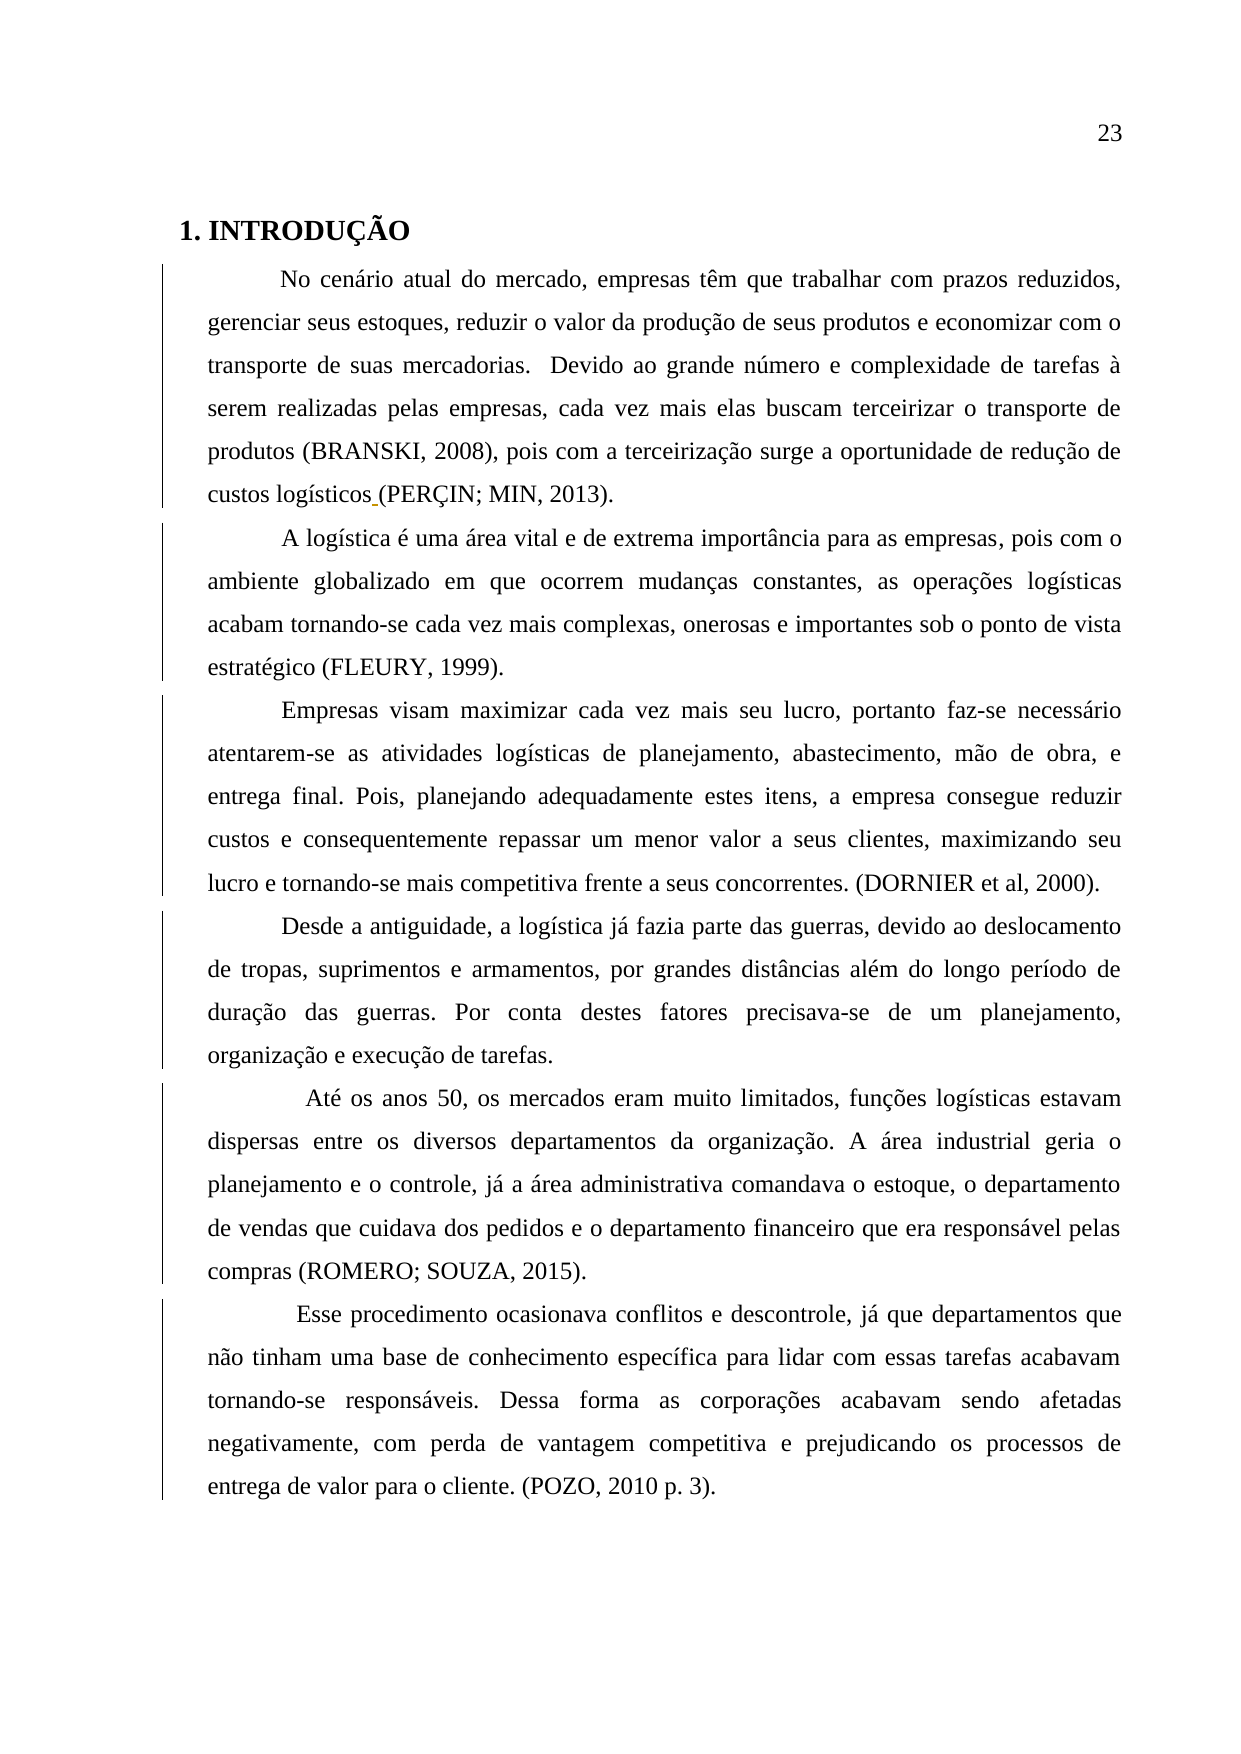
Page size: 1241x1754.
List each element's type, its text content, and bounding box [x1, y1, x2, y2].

text No cenário atual do mercado, empresas têm que trabalhar com prazos reduzidos, gerenciar seus estoques, reduzir o valor da produção de seus produtos e economizar com o transporte de suas mercadorias. Devido ao grande número e complexidade de tarefas à serem realizadas pelas empresas, cada vez mais elas buscam terceirizar o transporte de produtos (BRANSKI, 2008), pois com a terceirização surge a oportunidade de redução de custos logísticos(PERÇIN; MIN, 2013). [207, 264, 1122, 508]
text Empresas visam maximizar cada vez mais seu lucro, portanto faz-se necessário atentarem-se as atividades logísticas de planejamento, abastecimento, mão de obra, e entrega final. Pois, planejando adequadamente estes itens, a empresa consegue reduzir custos e consequentemente repassar um menor valor a seus clientes, maximizando seu lucro e tornando-se mais competitiva frente a seus concorrentes. (DORNIER et al, 2000). [207, 695, 1122, 896]
text Até os anos 50, os mercados eram muito limitados, funções logísticas estavam dispersas entre os diversos departamentos da organização. A área industrial geria o planejamento e o controle, já a área administrativa comandava o estoque, o departamento de vendas que cuidava dos pedidos e o departamento financeiro que era responsável pelas compras (ROMERO; SOUZA, 2015). [207, 1083, 1122, 1284]
text Esse procedimento ocasionava conflitos e descontrole, já que departamentos que não tinham uma base de conhecimento específica para lidar com essas tarefas acabavam tornando-se responsáveis. Dessa forma as corporações acabavam sendo afetadas negativamente, com perda de vantagem competitiva e prejudicando os processos de entrega de valor para o cliente. (POZO, 2010 p. 3). [207, 1299, 1122, 1500]
subtitle INTRODUÇÃO [179, 213, 1122, 247]
text Desde a antiguidade, a logística já fazia parte das guerras, devido ao deslocamento de tropas, suprimentos e armamentos, por grandes distâncias além do longo período de duração das guerras. Por conta destes fatores precisava-se de um planejamento, organização e execução de tarefas. [207, 911, 1122, 1069]
text A logística é uma área vital e de extrema importância para as empresas, pois com o ambiente globalizado em que ocorrem mudanças constantes, as operações logísticas acabam tornando-se cada vez mais complexas, onerosas e importantes sob o ponto de vista estratégico (FLEURY, 1999). [207, 523, 1122, 681]
